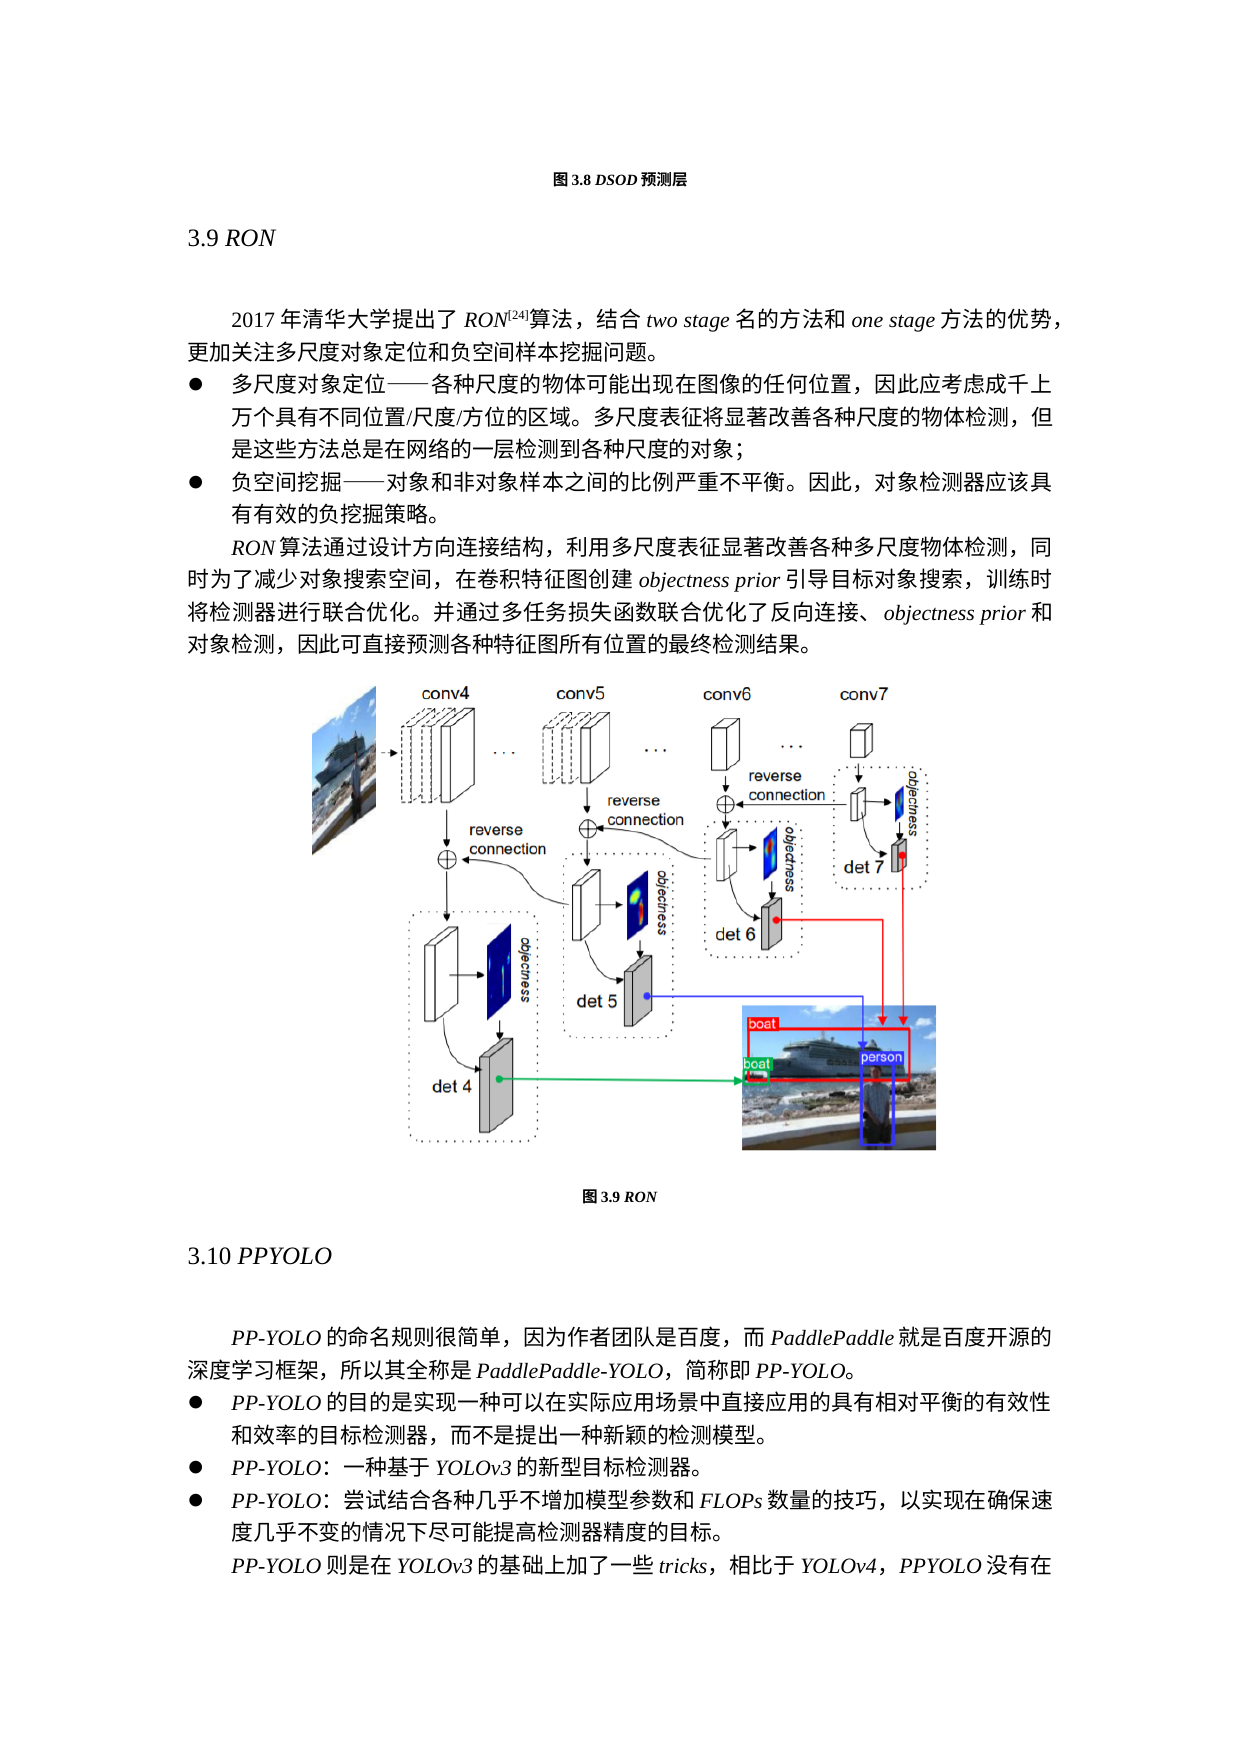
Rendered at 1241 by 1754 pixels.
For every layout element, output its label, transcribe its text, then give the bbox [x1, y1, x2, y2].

list PP-YOLO的目的是实现一种可以在实际应用场景中直接应用的具有相对平衡的有效性和效率的目标检测器，而不是提出一种新颖的检测模型。 [187, 1385, 1053, 1450]
picture [290, 659, 950, 1164]
list 多尺度对象定位——各种尺度的物体可能出现在图像的任何位置，因此应考虑成千上万个具有不同位置/尺度/方位的区域。多尺度表征将显著改善各种尺度的物体检测，但是这些方法总是在网络的一层检测到各种尺度的对象； [187, 367, 1053, 464]
text RON算法通过设计方向连接结构，利用多尺度表征显著改善各种多尺度物体检测，同时为了减少对象搜索空间，在卷积特征图创建objectness prior引导目标对象搜索，训练时将检测器进行联合优化。并通过多任务损失函数联合优化了反向连接、objectness prior和对象检测，因此可直接预测各种特征图所有位置的最终检测结果。 [187, 529, 1053, 659]
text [187, 1547, 1053, 1580]
subtitle 3.10 PPYOLO [187, 1239, 1053, 1272]
list PP-YOLO：一种基于YOLOv3的新型目标检测器。 [187, 1450, 1053, 1482]
subtitle 3.9 RON [187, 222, 1053, 254]
list PP-YOLO：尝试结合各种几乎不增加模型参数和FLOPs数量的技巧，以实现在确保速度几乎不变的情况下尽可能提高检测器精度的目标。 [187, 1482, 1053, 1547]
text 2017年清华大学提出了RON[24]算法，结合two stage名的方法和one stage方法的优势，更加关注多尺度对象定位和负空间样本挖掘问题。 [187, 302, 1053, 367]
text 图3.9 RON [187, 1179, 1053, 1212]
text PP-YOLO的命名规则很简单，因为作者团队是百度，而PaddlePaddle就是百度开源的深度学习框架，所以其全称是PaddlePaddle-YOLO，简称即PP-YOLO。 [187, 1320, 1053, 1385]
list 负空间挖掘——对象和非对象样本之间的比例严重不平衡。因此，对象检测器应该具有有效的负挖掘策略。 [187, 464, 1053, 529]
text 图3.8 DSOD预测层 [187, 162, 1053, 194]
